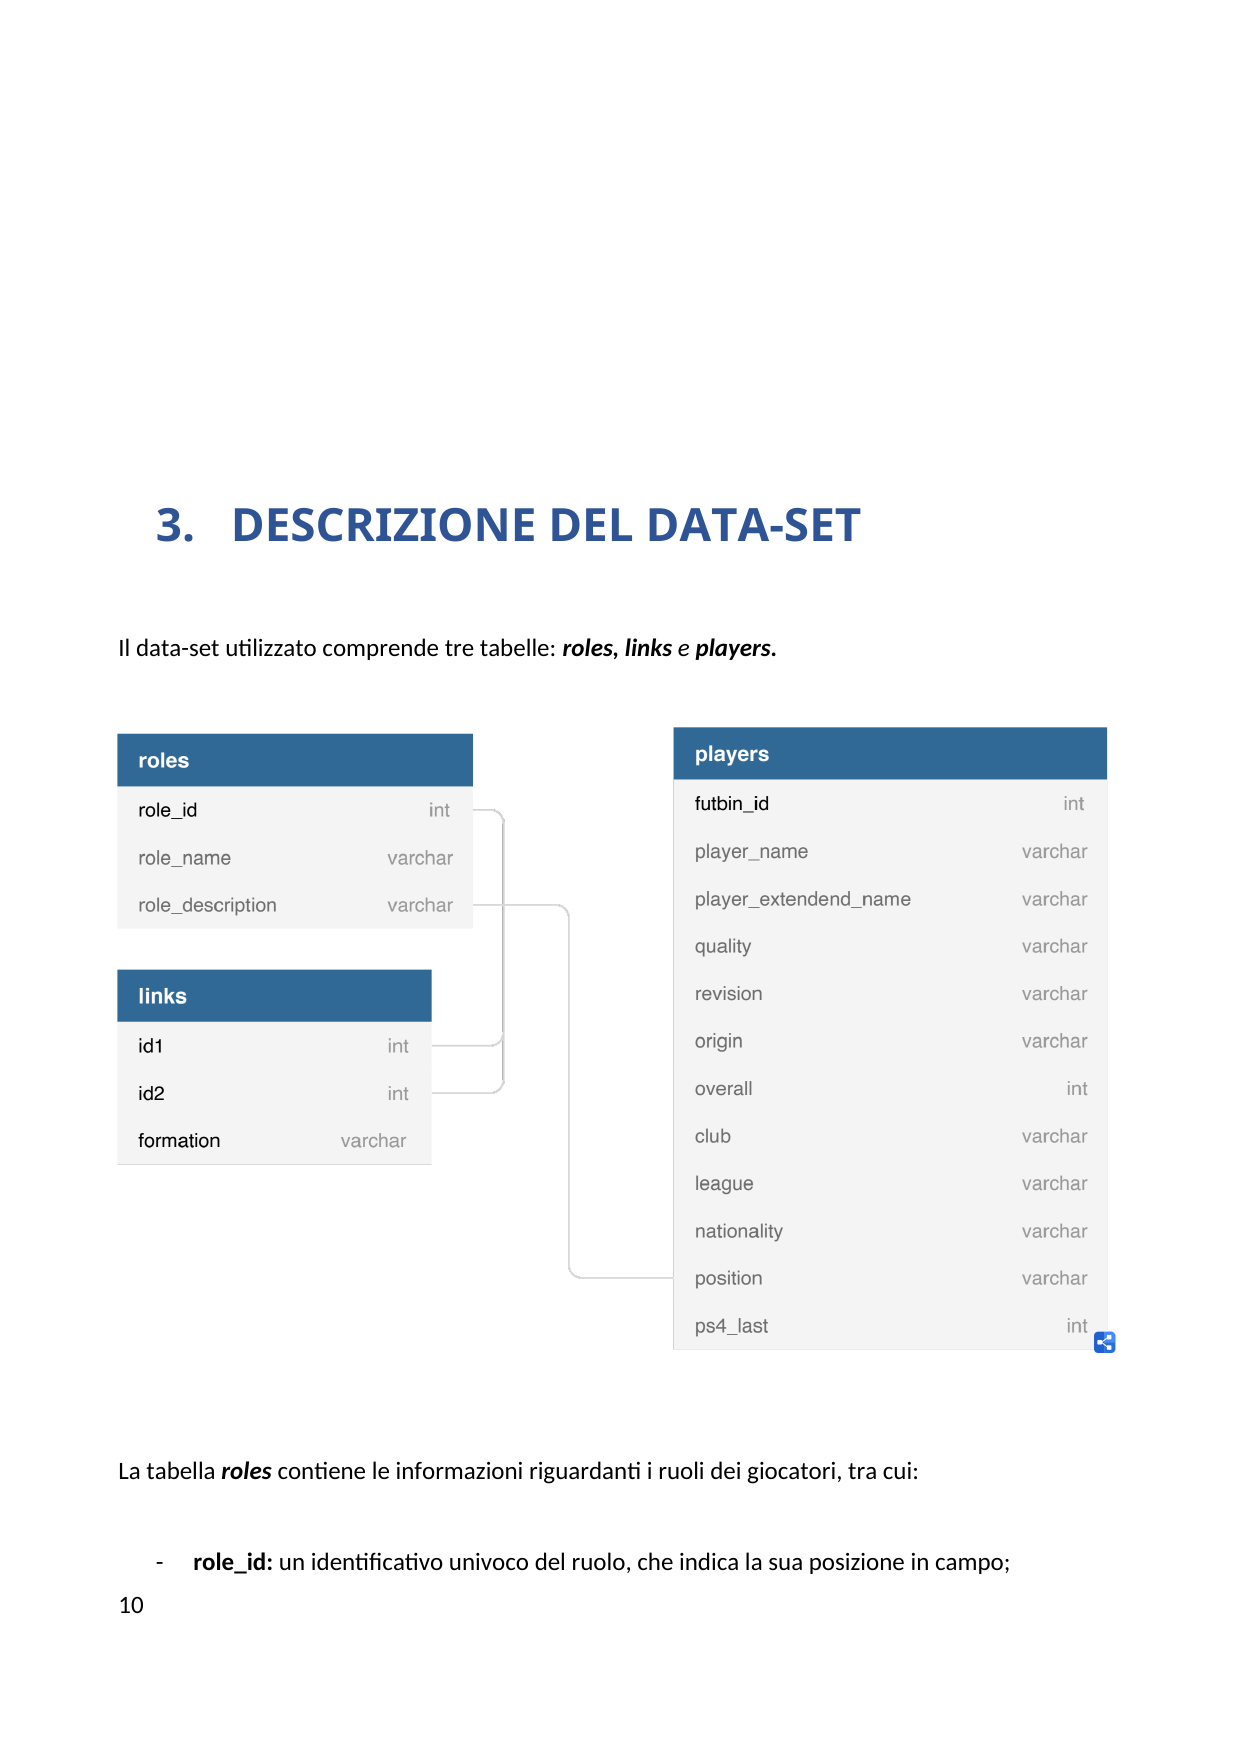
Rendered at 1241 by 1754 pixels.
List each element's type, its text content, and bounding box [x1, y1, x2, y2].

subtitle DESCRIZIONE DEL DATA-SET [156, 493, 1122, 555]
text Il data-set utilizzato comprende tre tabelle: roles, links e players. [118, 632, 1122, 662]
list role_id: un identificativo univoco del ruolo, che indica la sua posizione in campo; [156, 1547, 1122, 1577]
text La tabella roles contiene le informazioni riguardanti i ruoli dei giocatori, tra cui: [118, 1455, 1122, 1486]
